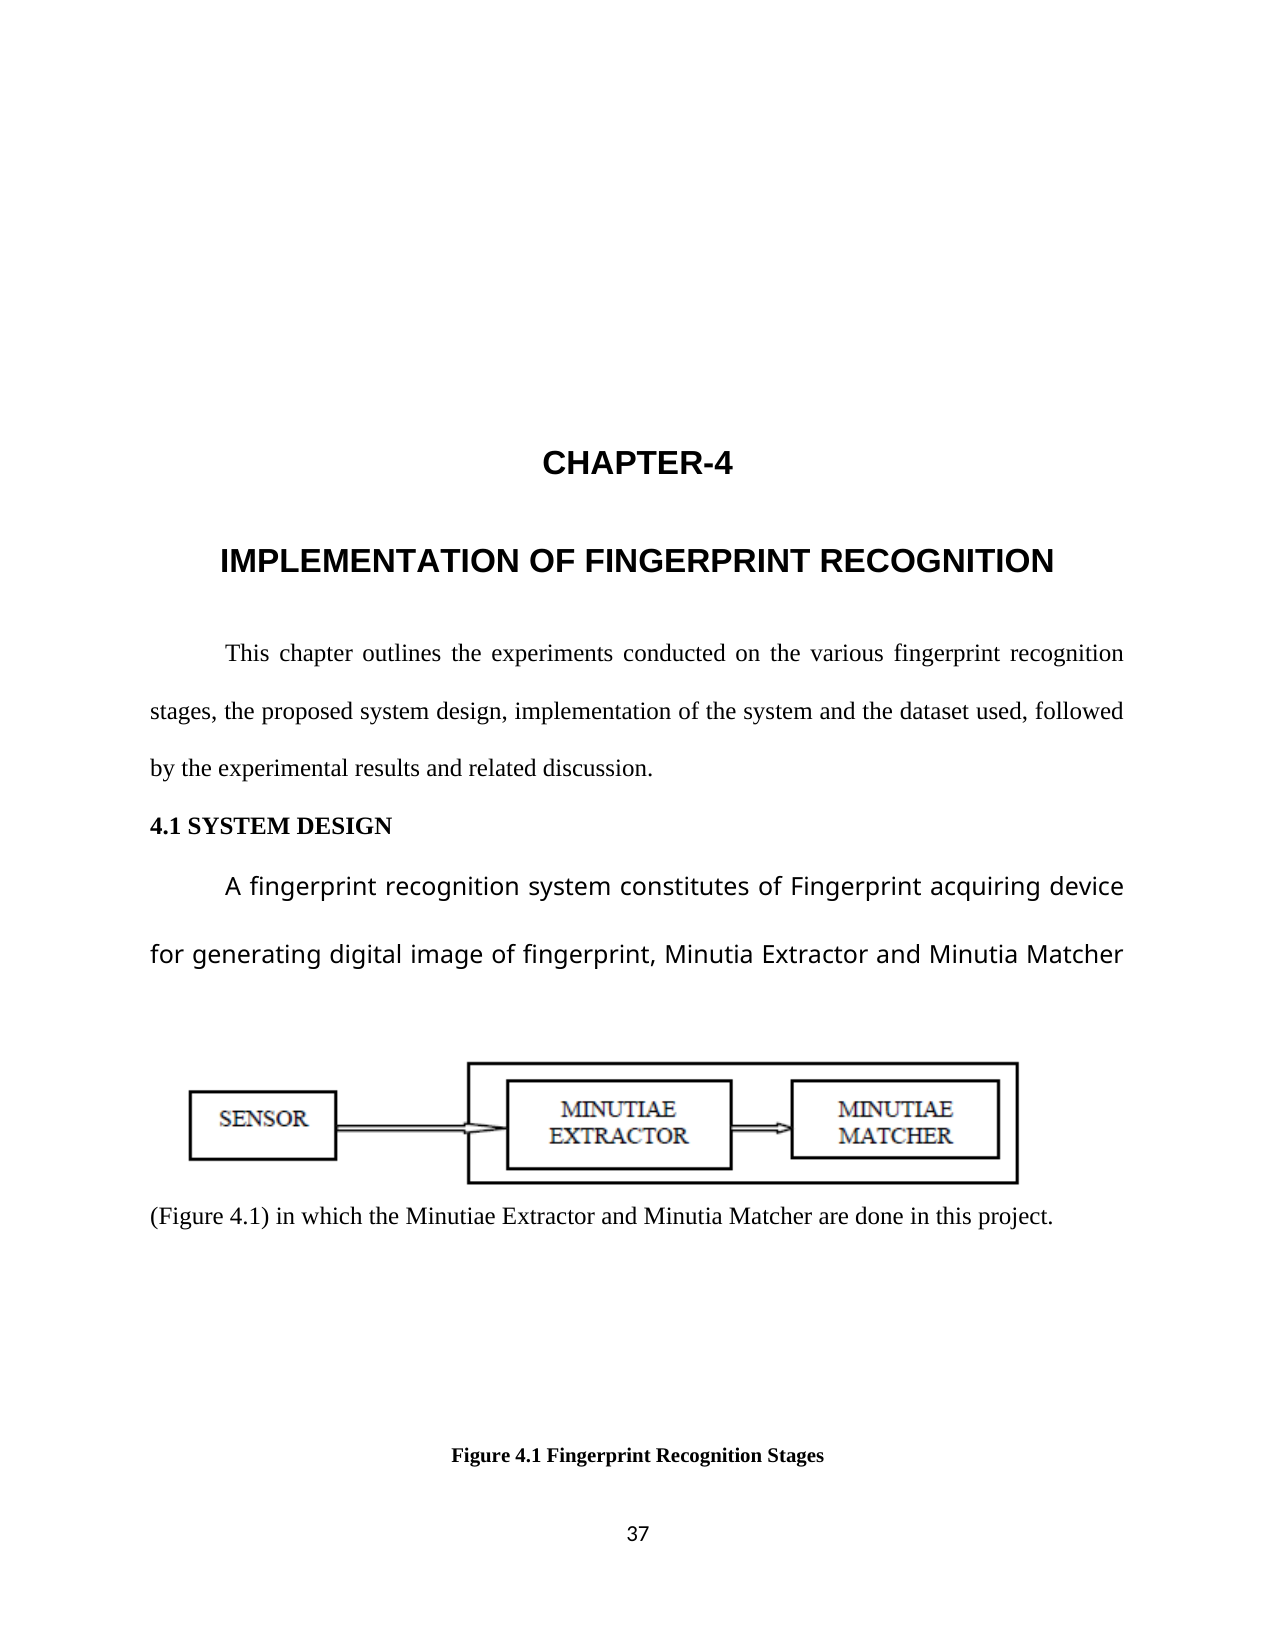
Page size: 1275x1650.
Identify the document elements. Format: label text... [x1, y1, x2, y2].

text Figure 4.1 Fingerprint Recognition Stages [150, 1443, 1125, 1467]
text 4.1 SYSTEM DESIGN [150, 811, 1125, 840]
picture [150, 1023, 1038, 1198]
text CHAPTER-4 [150, 443, 1125, 482]
text This chapter outlines the experiments conducted on the various fingerprint recognition stages, the proposed system design, implementation of the system and the dataset used, followed by the experimental results and related discussion. [150, 638, 1125, 782]
text IMPLEMENTATION OF FINGERPRINT RECOGNITION [150, 541, 1125, 579]
